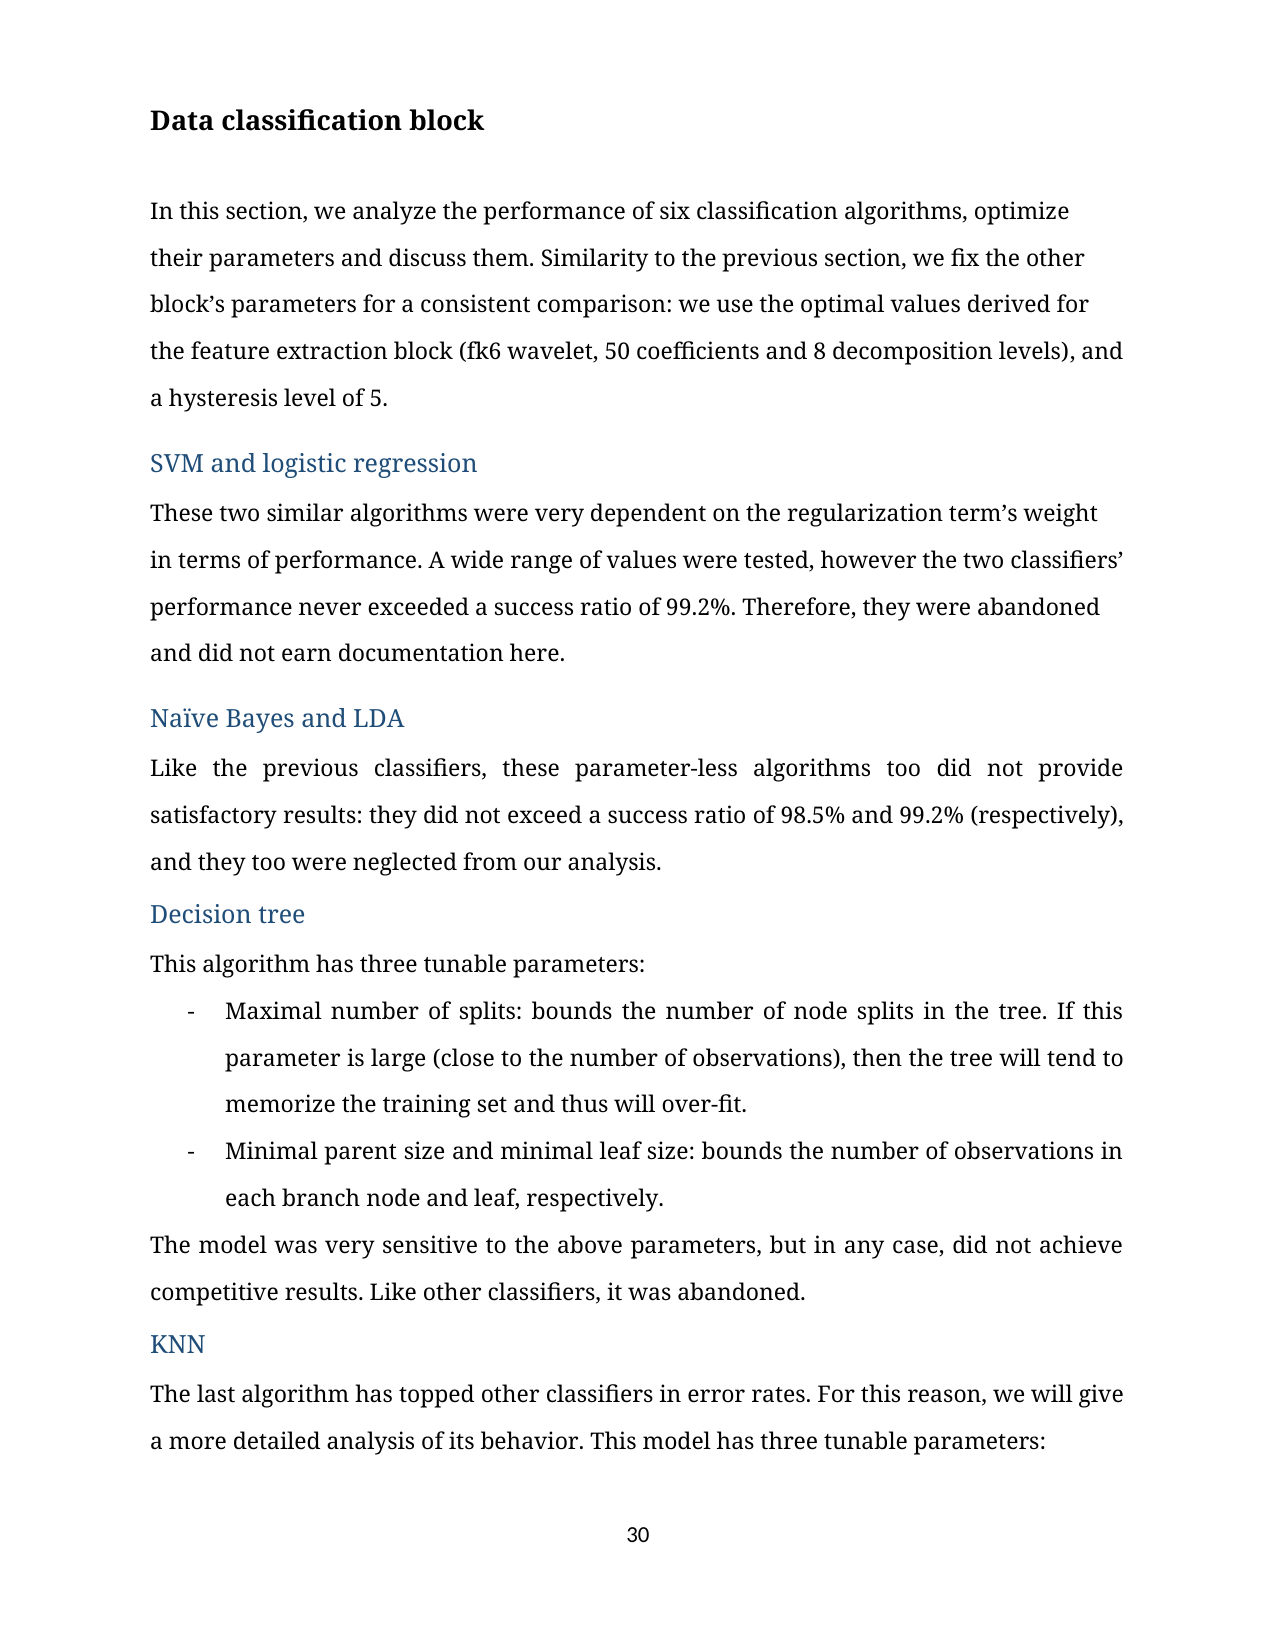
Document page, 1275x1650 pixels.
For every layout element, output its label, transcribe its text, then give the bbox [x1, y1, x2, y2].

subtitle SVM and logistic regression [150, 446, 1125, 480]
text These two similar algorithms were very dependent on the regularization term’s weight in terms of performance. A wide range of values were tested, however the two classifiers’ performance never exceeded a success ratio of 99.2%. Therefore, they were abandoned and did not earn documentation here. [150, 497, 1125, 668]
list Minimal parent size and minimal leaf size: bounds the number of observations in each branch node and leaf, respectively. [187, 1135, 1125, 1213]
subtitle Naïve Bayes and LDA [150, 701, 1125, 735]
text This algorithm has three tunable parameters: [150, 948, 1125, 979]
text The model was very sensitive to the above parameters, but in any case, did not achieve competitive results. Like other classifiers, it was abandoned. [150, 1229, 1125, 1307]
subtitle Data classification block [150, 102, 1125, 139]
list Maximal number of splits: bounds the number of node splits in the tree. If this parameter is large (close to the number of observations), then the tree will tend to memorize the training set and thus will over-fit. [187, 994, 1125, 1119]
subtitle Decision tree [150, 897, 1125, 931]
subtitle KNN [150, 1327, 1125, 1361]
text Like the previous classifiers, these parameter-less algorithms too did not provide satisfactory results: they did not exceed a success ratio of 98.5% and 99.2% (respectively), and they too were neglected from our analysis. [150, 752, 1125, 877]
text The last algorithm has topped other classifiers in error rates. For this reason, we will give a more detailed analysis of its behavior. This model has three tunable parameters: [150, 1378, 1125, 1456]
text In this section, we analyze the performance of six classification algorithms, optimize their parameters and discuss them. Similarity to the previous section, we fix the other block’s parameters for a consistent comparison: we use the optimal values derived for the feature extraction block (fk6 wavelet, 50 coefficients and 8 decomposition levels), and a hysteresis level of 5. [150, 194, 1125, 413]
